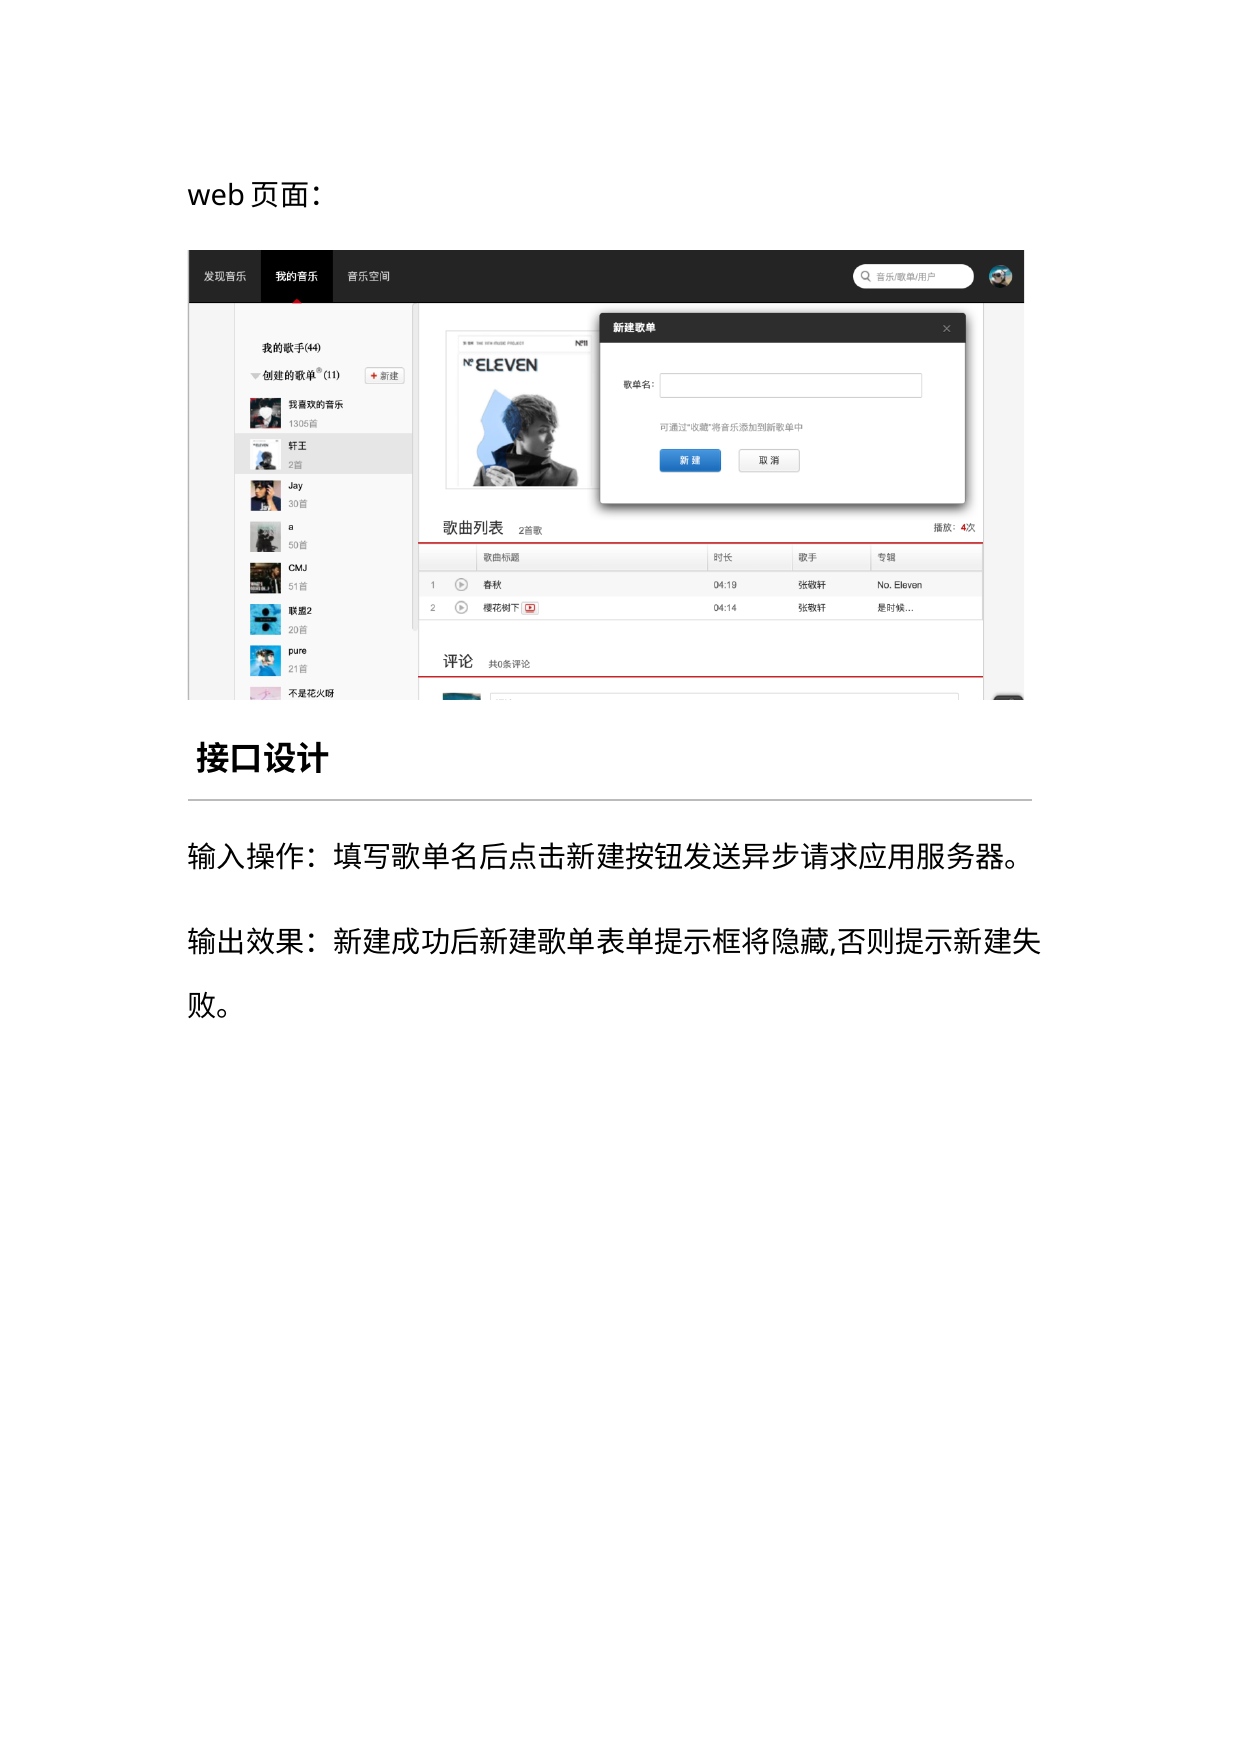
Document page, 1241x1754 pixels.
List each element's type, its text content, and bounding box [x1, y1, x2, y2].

text web页面： [187, 162, 1053, 227]
text 输入操作：填写歌单名后点击新建按钮发送异步请求应用服务器。 [187, 822, 1053, 887]
text 输出效果：新建成功后新建歌单表单提示框将隐藏,否则提示新建失败。 [187, 908, 1053, 1038]
subtitle 接口设计 [187, 724, 1032, 801]
picture [187, 250, 1025, 700]
